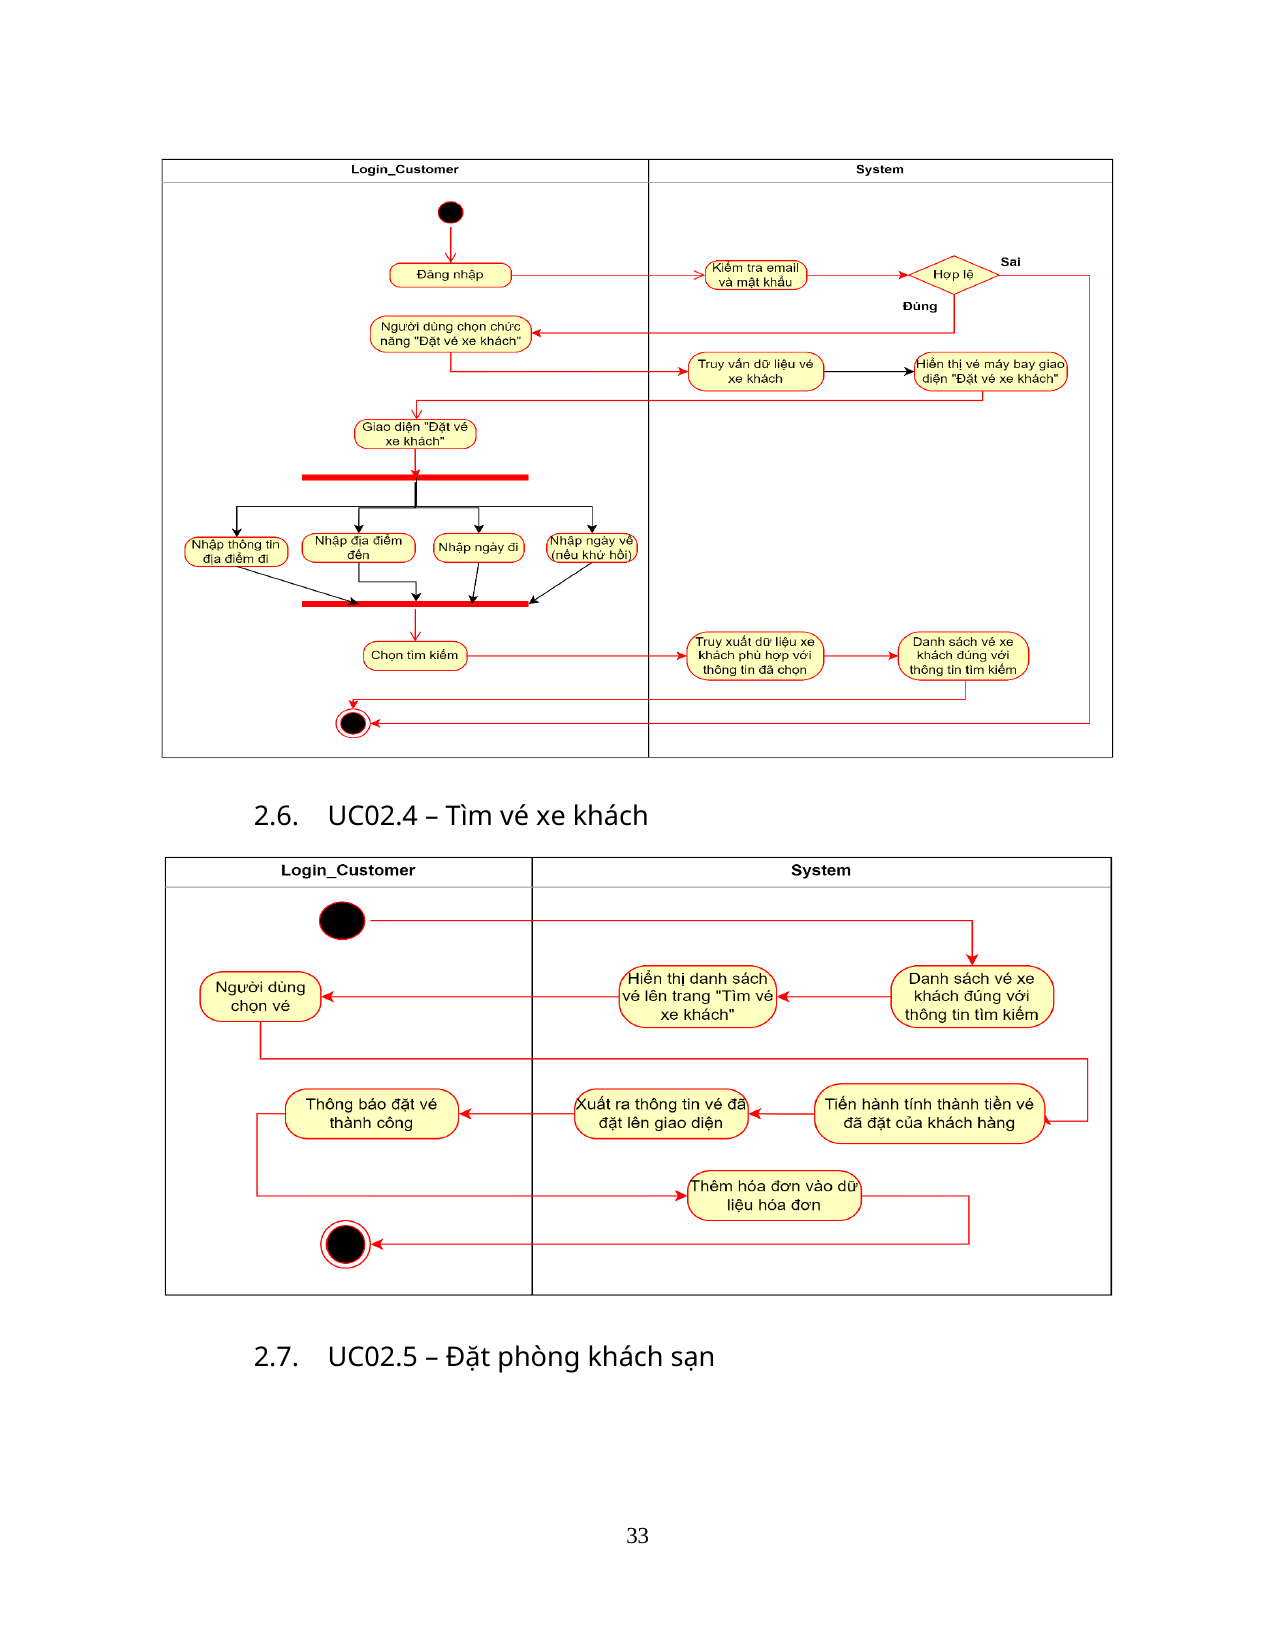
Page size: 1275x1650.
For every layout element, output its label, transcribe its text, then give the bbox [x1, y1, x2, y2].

picture [150, 150, 1124, 767]
picture [150, 844, 1125, 1308]
subtitle UC02.4 – Tìm vé xe khách [253, 796, 1125, 833]
subtitle UC02.5 – Đặt phòng khách sạn [253, 1338, 1125, 1374]
